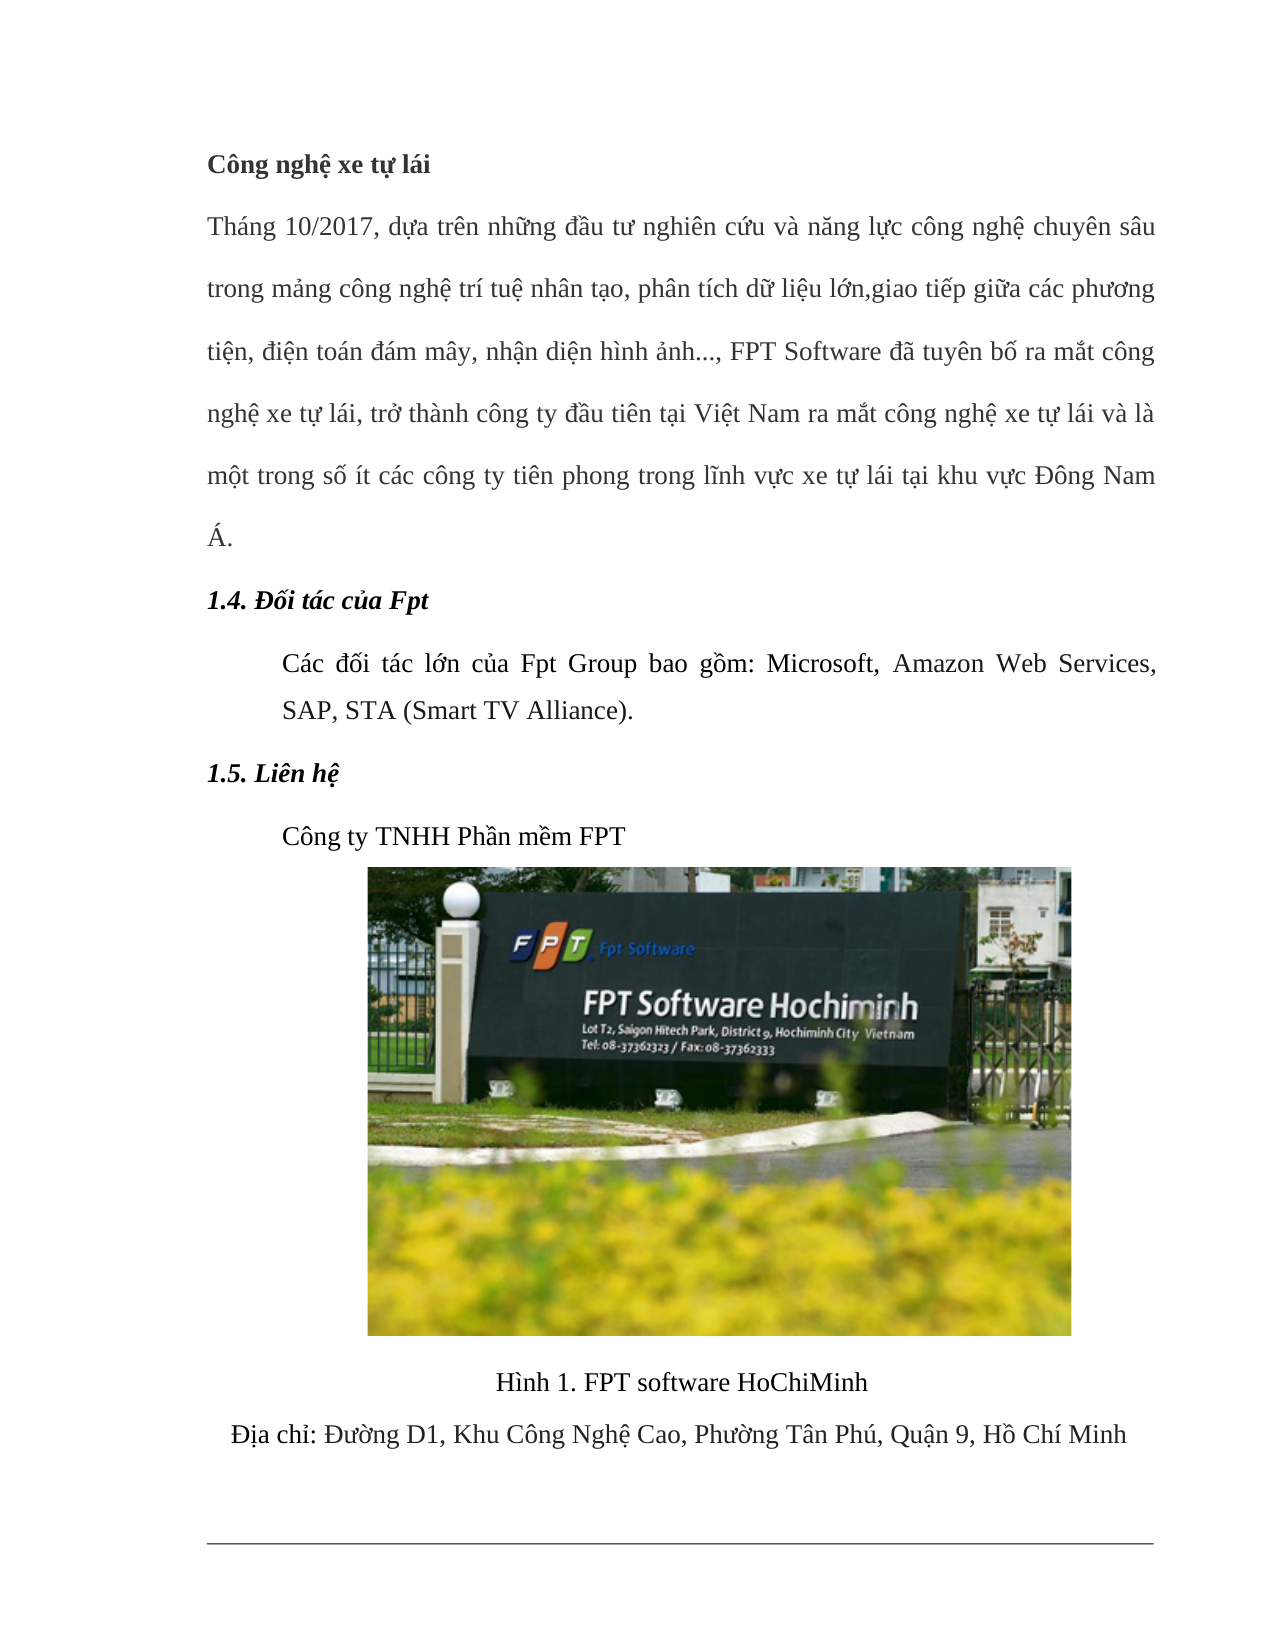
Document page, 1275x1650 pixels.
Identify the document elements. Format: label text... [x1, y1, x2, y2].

picture [367, 867, 1072, 1336]
text Địa chỉ: Đường D1, Khu Công Nghệ Cao, Phường Tân Phú, Quận 9, Hồ Chí Minh [207, 1418, 1157, 1449]
text Hình 1. FPT software HoChiMinh [207, 1366, 1157, 1398]
text 1.4. Đối tác của Fpt [207, 584, 1157, 615]
list Công ty TNHH Phần mềm FPT [282, 820, 1157, 852]
list Các đối tác lớn của Fpt Group bao gồm: Microsoft, Amazon Web Services, SAP, STA (Smart TV Alliance). [282, 647, 1157, 725]
text Công nghệ xe tự lái [207, 148, 1157, 179]
text Tháng 10/2017, dựa trên những đầu tư nghiên cứu và năng lực công nghệ chuyên sâu trong mảng công nghệ trí tuệ nhân tạo, phân tích dữ liệu lớn,giao tiếp giữa các phương tiện, điện toán đám mây, nhận diện hình ảnh..., FPT Software đã tuyên bố ra mắt công nghệ xe tự lái, trở thành công ty đầu tiên tại Việt Nam ra mắt công nghệ xe tự lái và là một trong số ít các công ty tiên phong trong lĩnh vực xe tự lái tại khu vực Đông Nam Á. [207, 210, 1157, 553]
text 1.5. Liên hệ [207, 757, 1157, 788]
